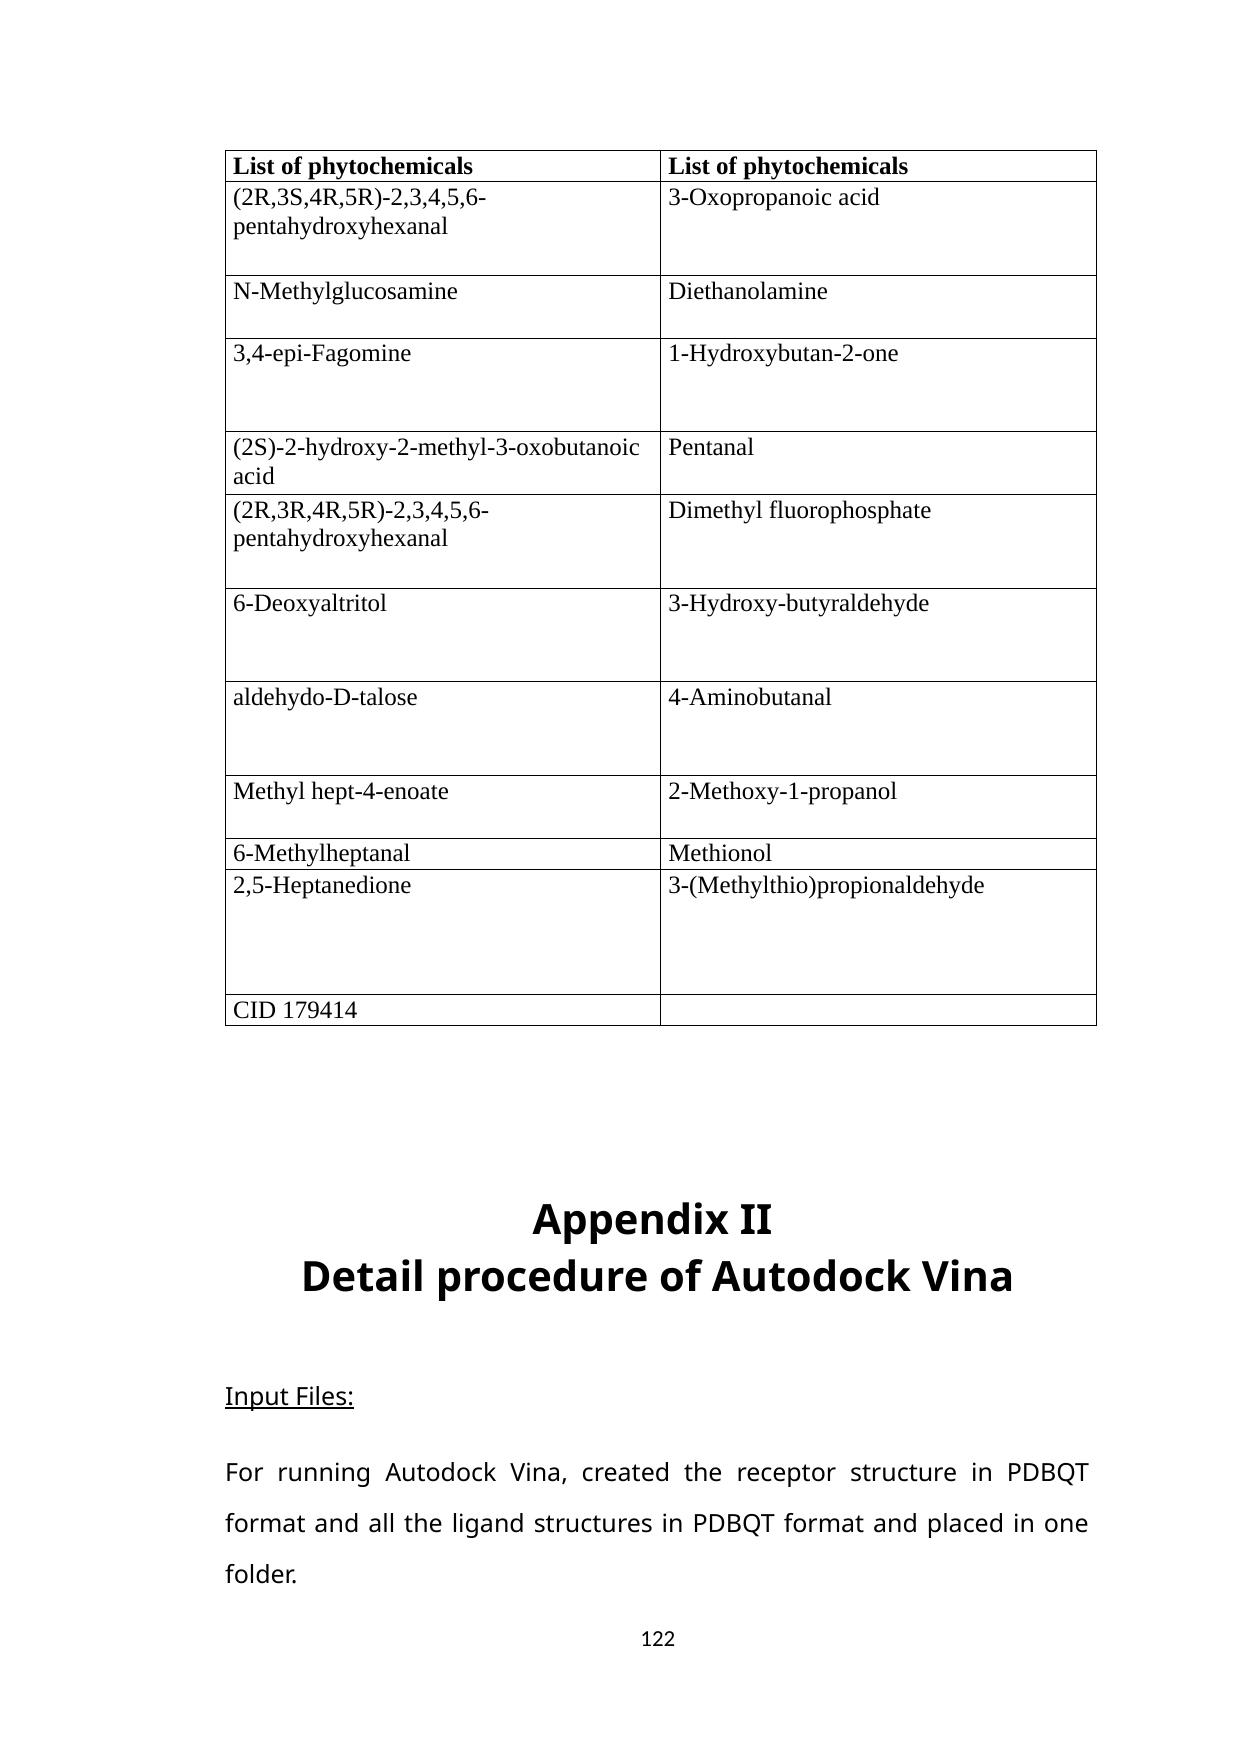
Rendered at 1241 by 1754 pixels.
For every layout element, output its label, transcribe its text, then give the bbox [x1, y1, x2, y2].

table_cell 6-Methylheptanal [226, 839, 660, 869]
table_cell aldehydo-D-talose [226, 682, 660, 775]
table_cell 3,4-epi-Fagomine [226, 339, 660, 431]
subtitle Appendix II Detail procedure of Autodock Vina [225, 1189, 1090, 1303]
table_cell Dimethyl fluorophosphate [661, 495, 1096, 587]
table_cell 1-Hydroxybutan-2-one [661, 339, 1096, 431]
table_cell 4-Aminobutanal [661, 682, 1096, 775]
table_header List of phytochemicals [226, 151, 660, 181]
table_cell (2R,3S,4R,5R)-2,3,4,5,6-pentahydroxyhexanal [226, 182, 660, 275]
table_cell Pentanal [661, 432, 1096, 494]
table_cell [661, 995, 1096, 1025]
table_cell 3-(Methylthio)propionaldehyde [661, 870, 1096, 994]
table_header List of phytochemicals [661, 151, 1096, 181]
text Input Files: [225, 1378, 1090, 1412]
text For running Autodock Vina, created the receptor structure in PDBQT format and all the ligand structures in PDBQT format and placed in one folder. [225, 1454, 1090, 1590]
table_cell N-Methylglucosamine [226, 276, 660, 337]
table_cell Methionol [661, 839, 1096, 869]
table_cell Methyl hept-4-enoate [226, 776, 660, 837]
table_cell 6-Deoxyaltritol [226, 589, 660, 681]
table_cell (2R,3R,4R,5R)-2,3,4,5,6-pentahydroxyhexanal [226, 495, 660, 587]
table_cell (2S)-2-hydroxy-2-methyl-3-oxobutanoic acid [226, 432, 660, 494]
table_cell 2,5-Heptanedione [226, 870, 660, 994]
table_cell CID 179414 [226, 995, 660, 1025]
table_cell 3-Hydroxy-butyraldehyde [661, 589, 1096, 681]
table_cell 3-Oxopropanoic acid [661, 182, 1096, 275]
table_cell 2-Methoxy-1-propanol [661, 776, 1096, 837]
table_cell Diethanolamine [661, 276, 1096, 337]
